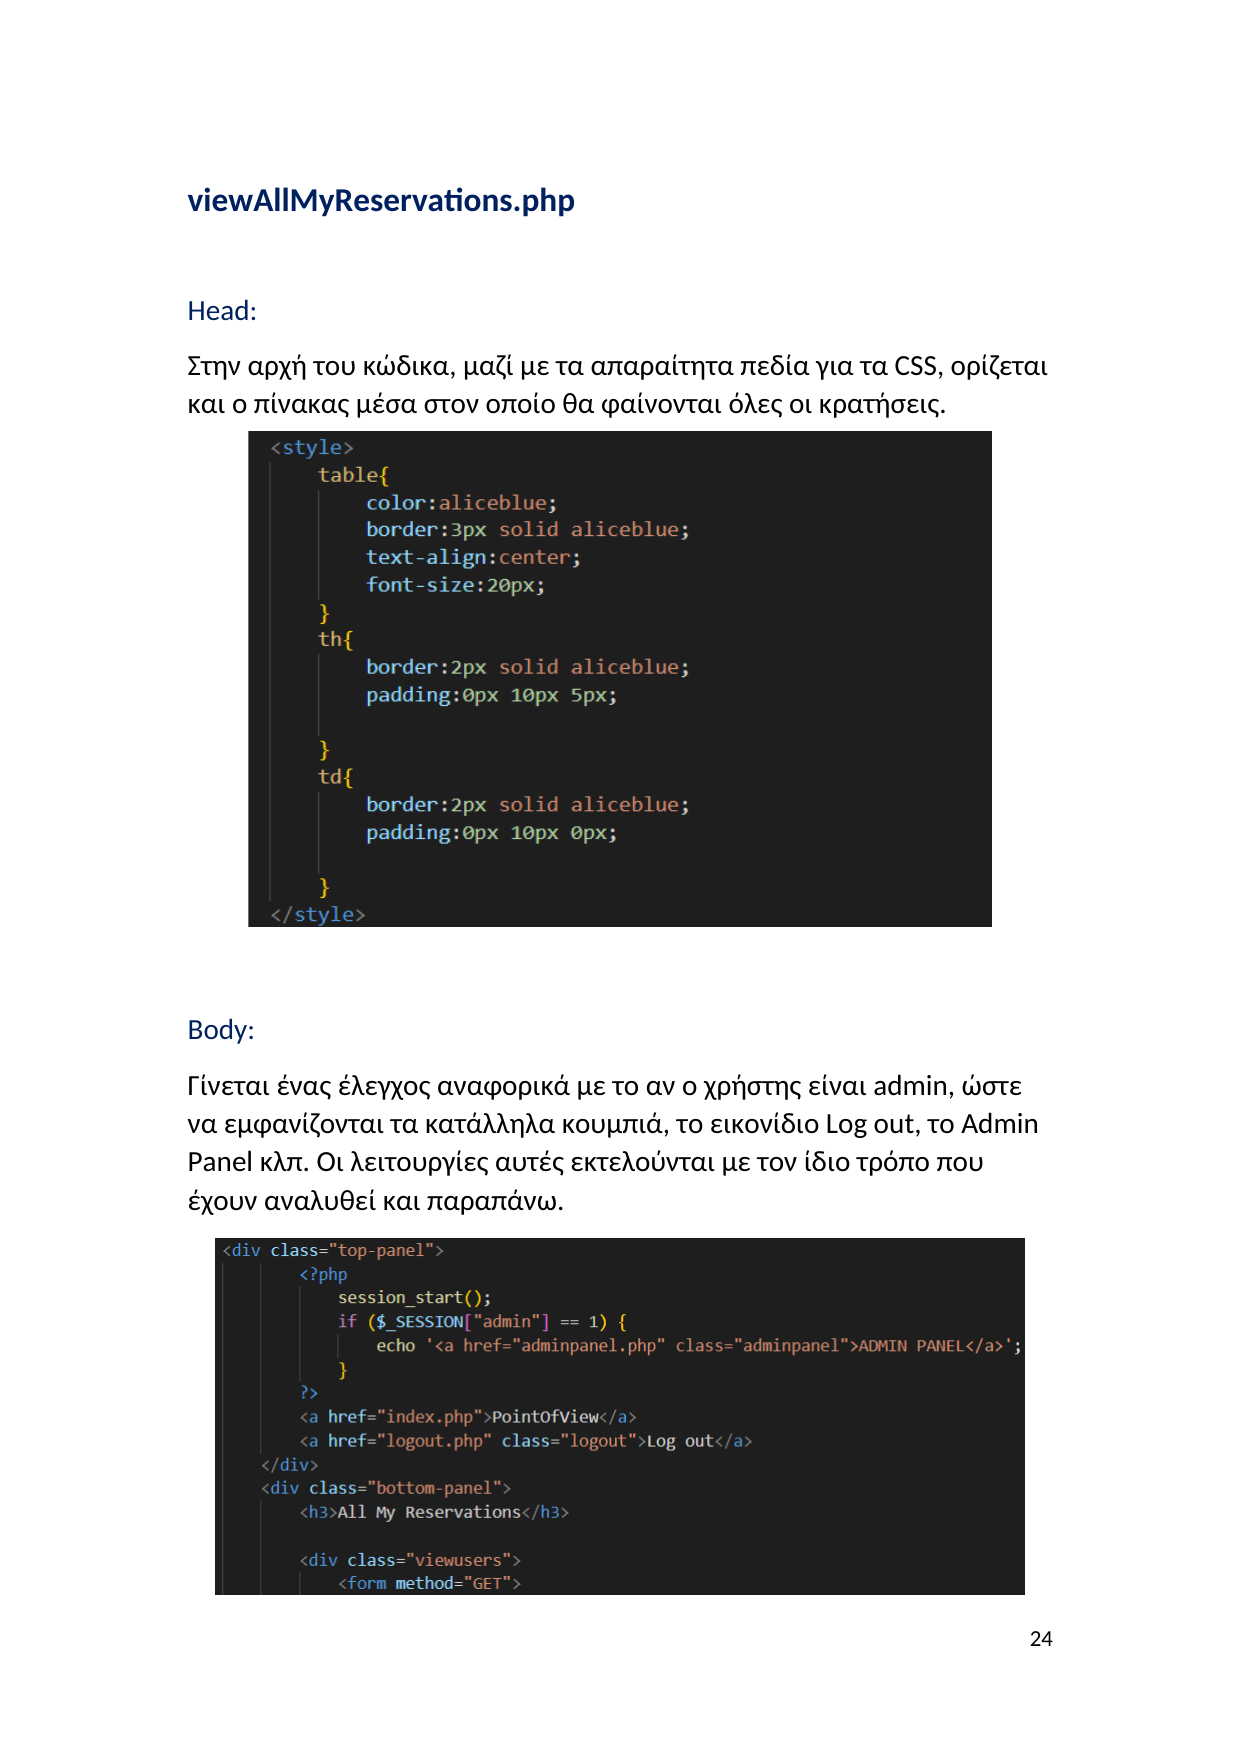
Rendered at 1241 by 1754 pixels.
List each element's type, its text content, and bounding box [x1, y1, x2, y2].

text Head: [187, 292, 1053, 328]
picture [248, 431, 992, 927]
text Στην αρχή του κώδικα, μαζί με τα απαραίτητα πεδία για τα CSS, ορίζεται και ο πίνακας μέσα στον οποίο θα φαίνονται όλες οι κρατήσεις. [187, 347, 1053, 421]
text Body: [187, 1011, 1053, 1047]
text Γίνεται ένας έλεγχος αναφορικά με το αν ο χρήστης είναι admin, ώστε να εμφανίζονται τα κατάλληλα κουμπιά, το εικονίδιο Log out, το Admin Panel κλπ. Οι λειτουργίες αυτές εκτελούνται με τον ίδιο τρόπο που έχουν αναλυθεί και παραπάνω. [187, 1067, 1053, 1217]
subtitle viewAllMyReservations.php [187, 179, 1053, 220]
picture [215, 1238, 1025, 1595]
